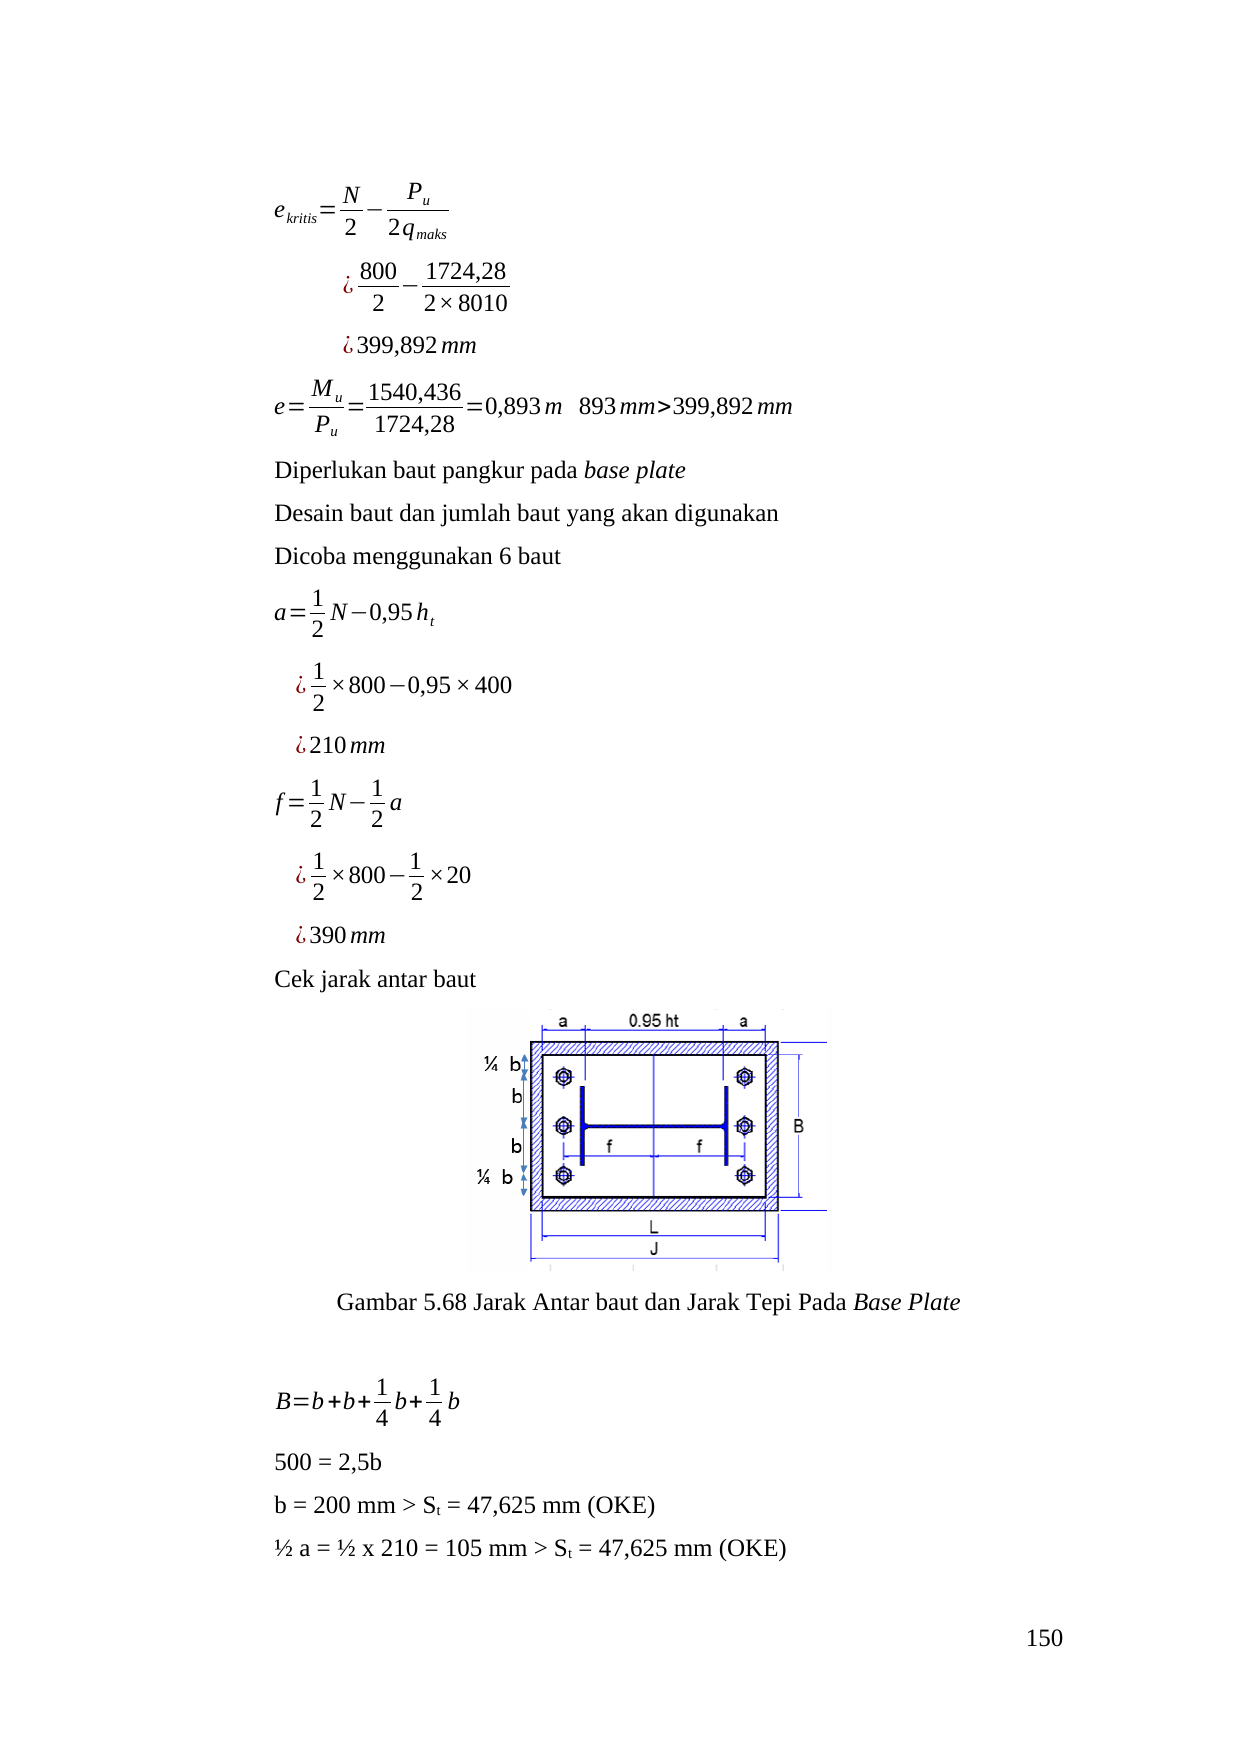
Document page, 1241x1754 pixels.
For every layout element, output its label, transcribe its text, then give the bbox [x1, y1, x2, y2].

text b = 200 mm > St = 47,625 mm (OKE) [274, 1490, 1063, 1519]
text Desain baut dan jumlah baut yang akan digunakan [274, 498, 1063, 527]
text ½ a = ½ x 210 = 105 mm > St = 47,625 mm (OKE) [274, 1533, 1063, 1562]
text Gambar 5.68 Jarak Antar baut dan Jarak Tepi Pada Base Plate [236, 1287, 1063, 1316]
text Diperlukan baut pangkur pada base plate [274, 455, 1063, 484]
text 500 = 2,5b [274, 1447, 1063, 1476]
text Cek jarak antar baut [274, 964, 1063, 993]
text Dicoba menggunakan 6 baut [274, 541, 1063, 570]
